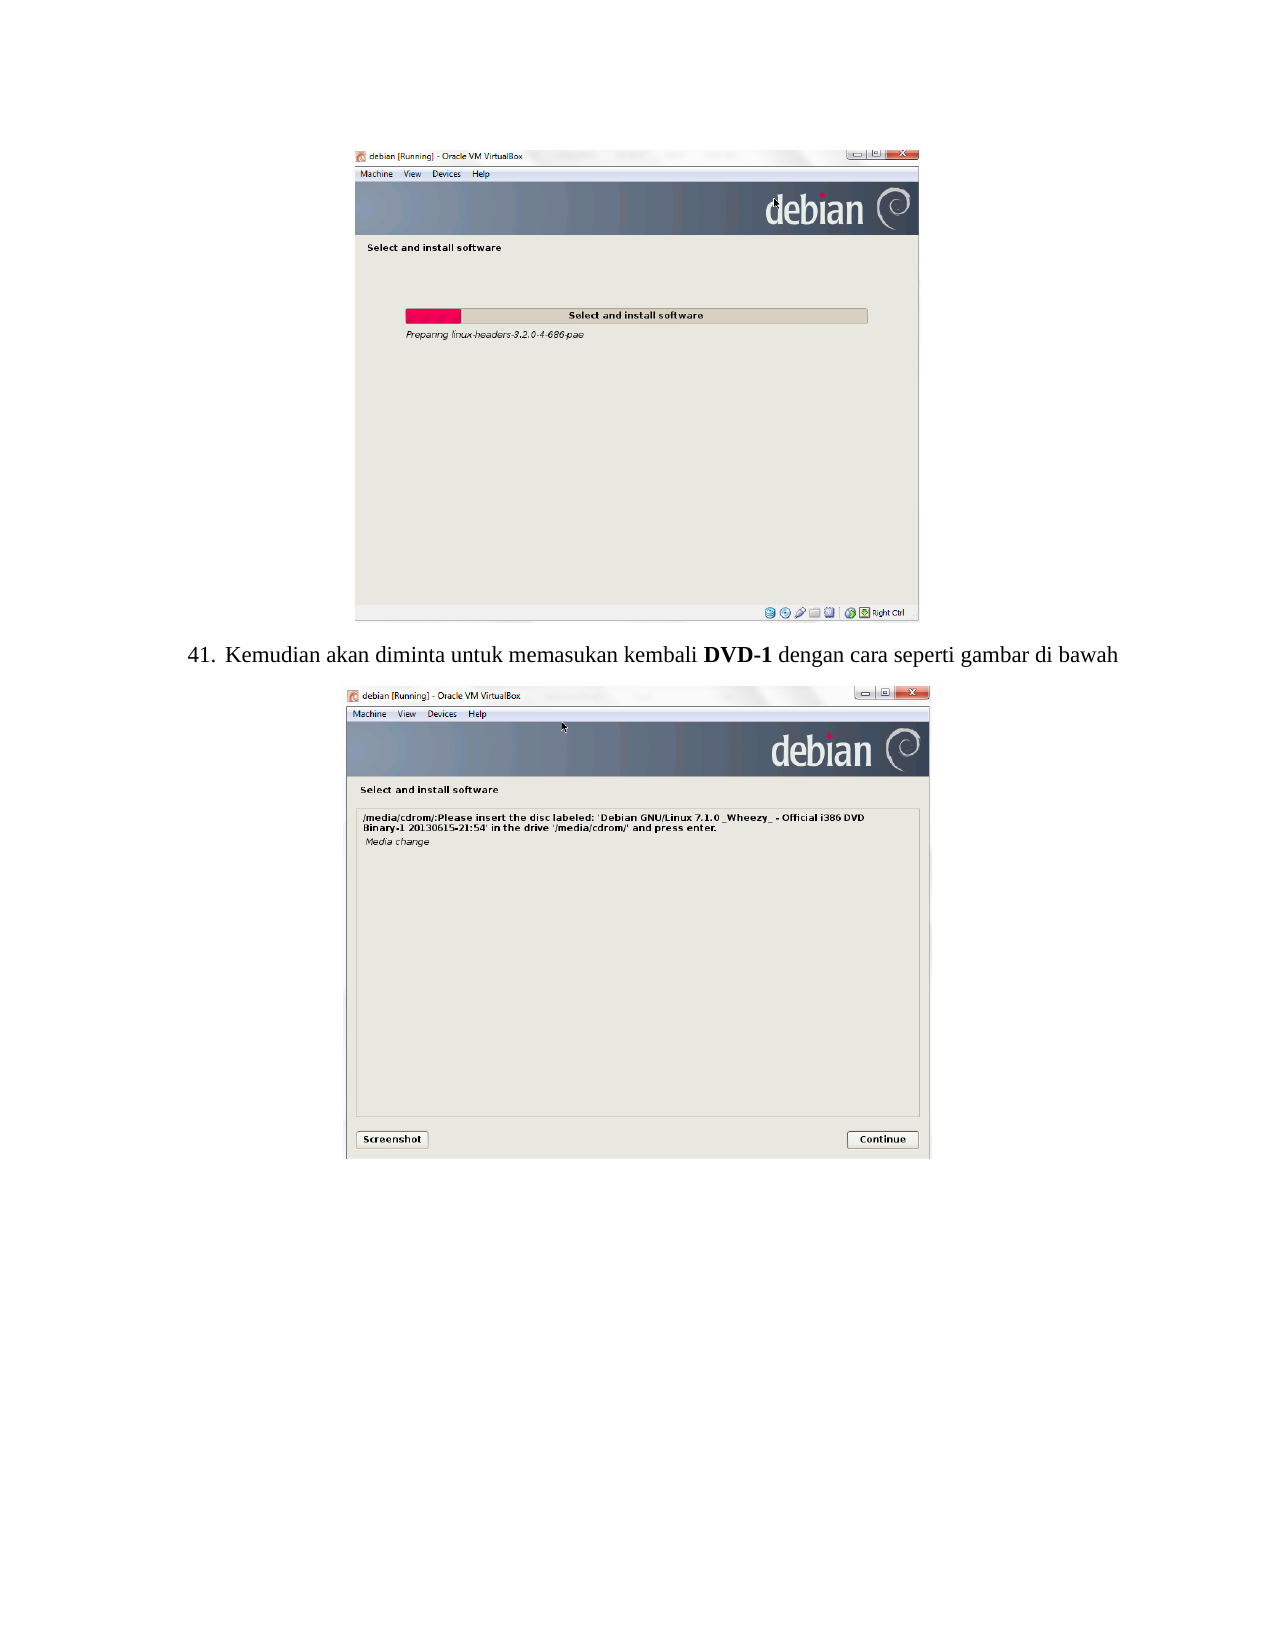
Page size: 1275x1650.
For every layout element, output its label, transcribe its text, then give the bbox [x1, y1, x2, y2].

picture [343, 686, 932, 1159]
list Kemudian akan diminta untuk memasukan kembali DVD-1 dengan cara seperti gambar di bawah [187, 641, 1125, 668]
picture [355, 150, 921, 623]
